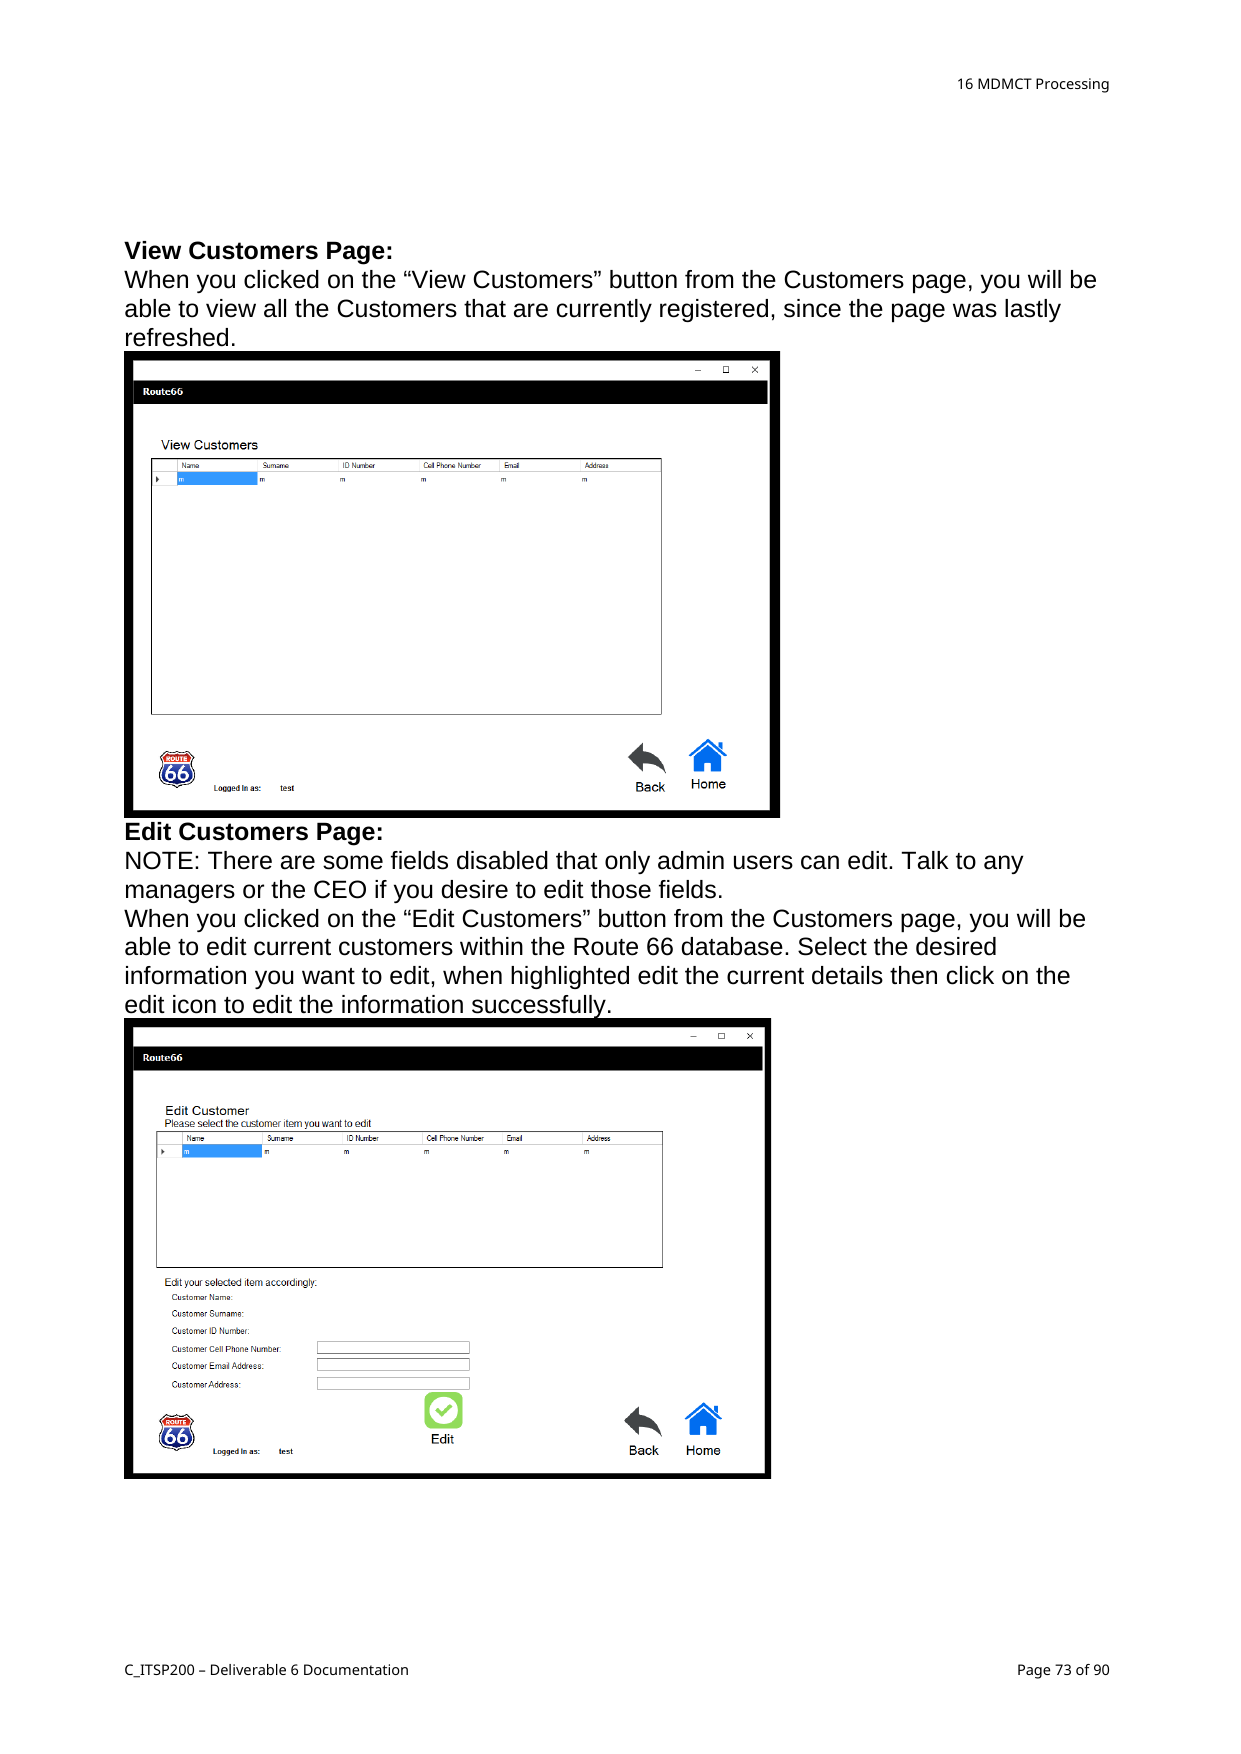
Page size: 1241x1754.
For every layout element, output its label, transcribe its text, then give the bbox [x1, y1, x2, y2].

picture [124, 351, 781, 818]
text When you clicked on the “View Customers” button from the Customers page, you will be able to view all the Customers that are currently registered, since the page was lastly refreshed. [124, 265, 1110, 351]
text View Customers Page: [124, 236, 1110, 265]
picture [124, 1018, 772, 1479]
text NOTE: There are some fields disabled that only admin users can edit. Talk to any managers or the CEO if you desire to edit those fields. [124, 846, 1110, 903]
text When you clicked on the “Edit Customers” button from the Customers page, you will be able to edit current customers within the Route 66 database. Select the desired information you want to edit, when highlighted edit the current details then click on the edit icon to edit the information successfully. [124, 903, 1110, 1018]
text Edit Customers Page: [124, 817, 1110, 846]
